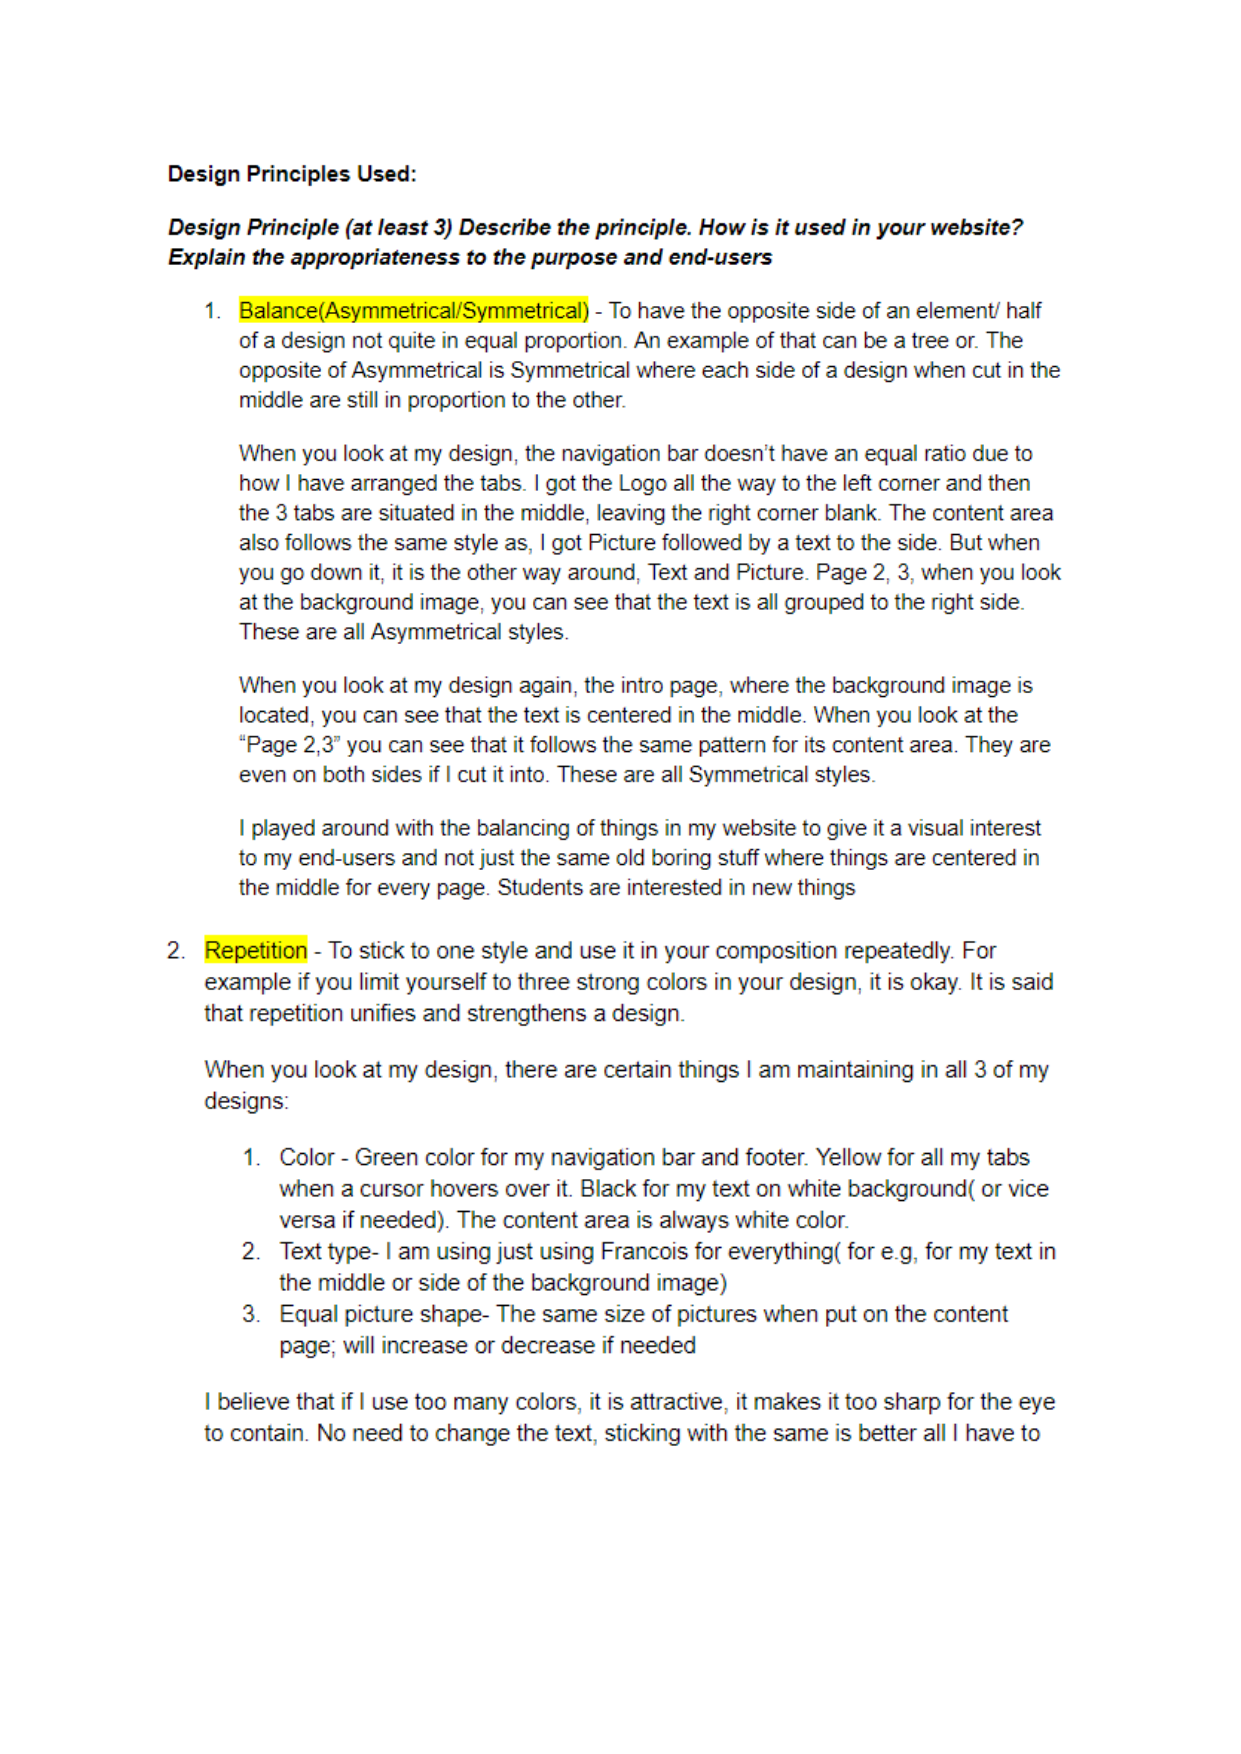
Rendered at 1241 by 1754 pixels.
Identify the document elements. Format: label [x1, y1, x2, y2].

picture [150, 150, 1091, 1471]
